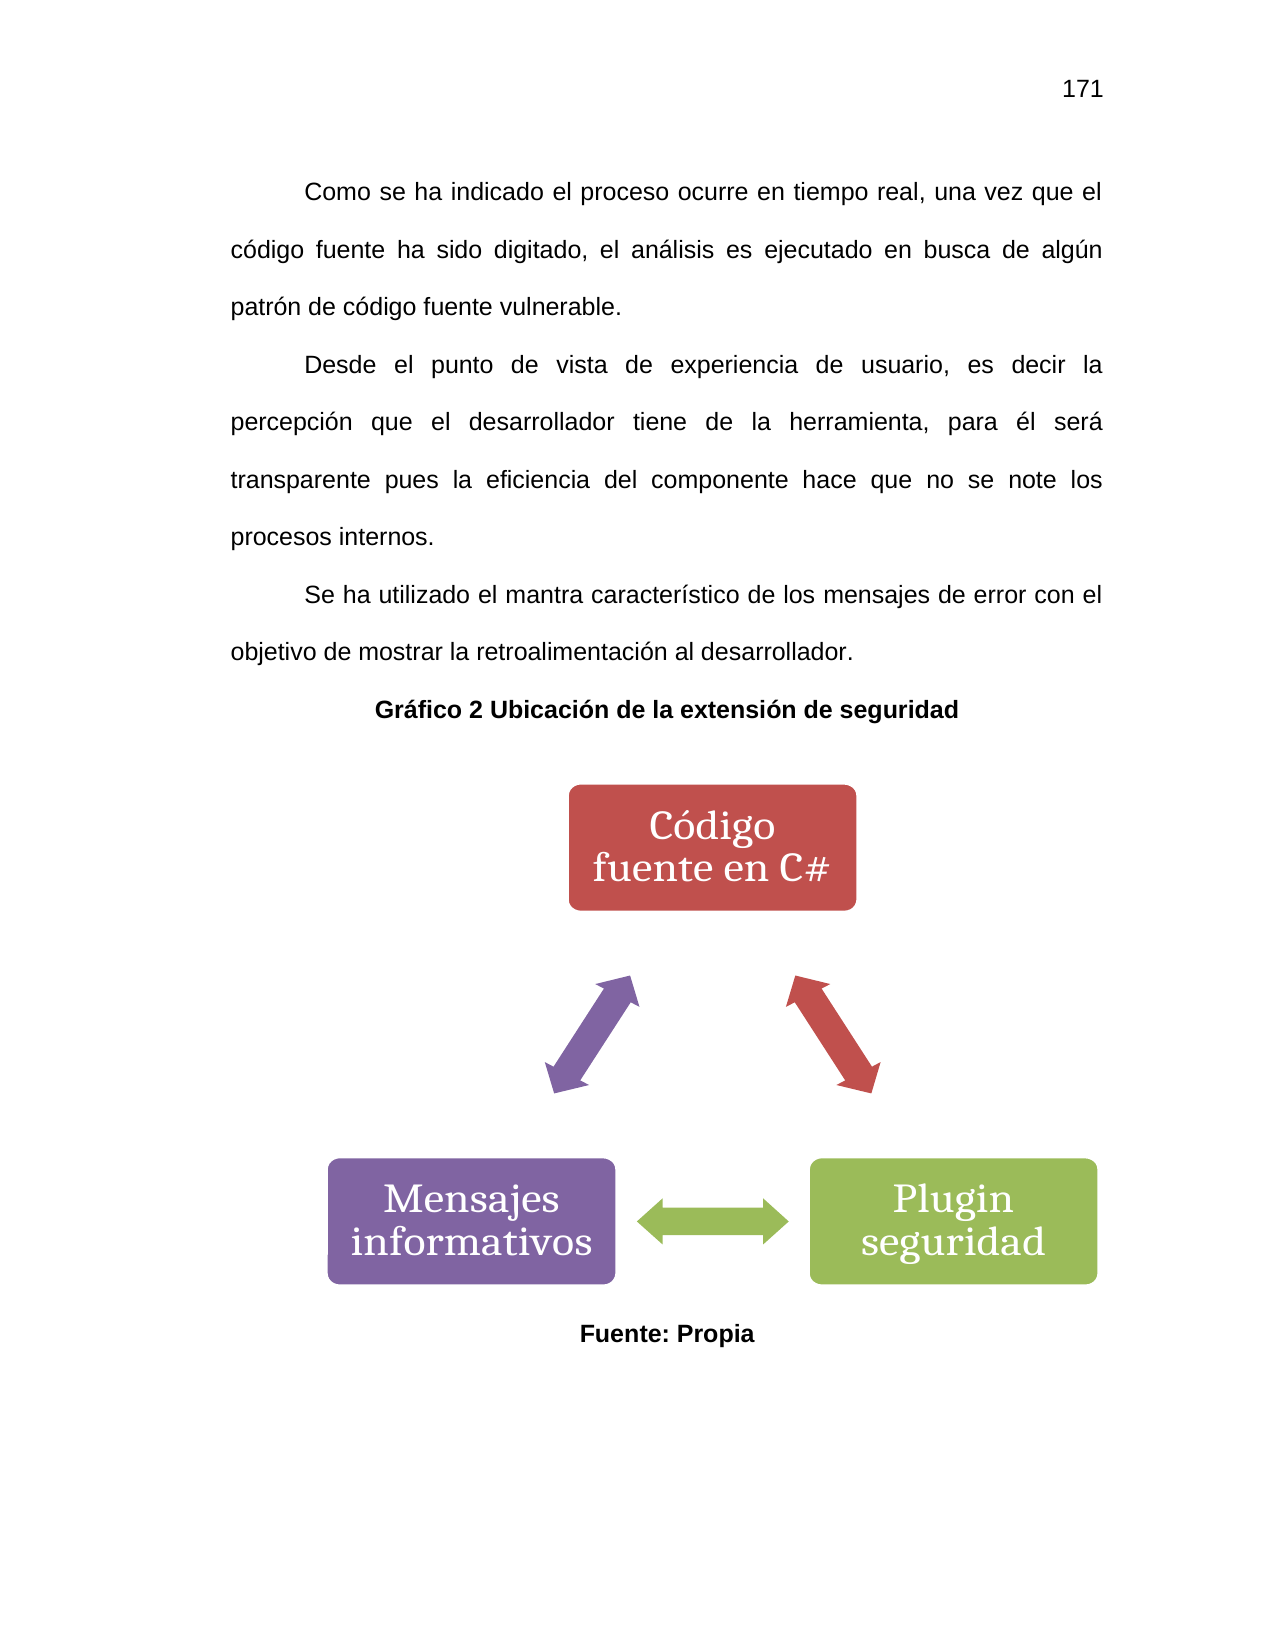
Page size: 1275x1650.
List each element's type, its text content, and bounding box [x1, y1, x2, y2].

text Desde el punto de vista de experiencia de usuario, es decir la percepción que el desarrollador tiene de la herramienta, para él será transparente pues la eficiencia del componente hace que no se note los procesos internos. [230, 350, 1104, 551]
text Como se ha indicado el proceso ocurre en tiempo real, una vez que el código fuente ha sido digitado, el análisis es ejecutado en busca de algún patrón de código fuente vulnerable. [230, 177, 1104, 321]
text Fuente: Propia [230, 781, 1104, 1348]
text Gráfico 2 Ubicación de la extensión de seguridad [230, 695, 1104, 723]
text Se ha utilizado el mantra característico de los mensajes de error con el objetivo de mostrar la retroalimentación al desarrollador. [230, 580, 1104, 666]
